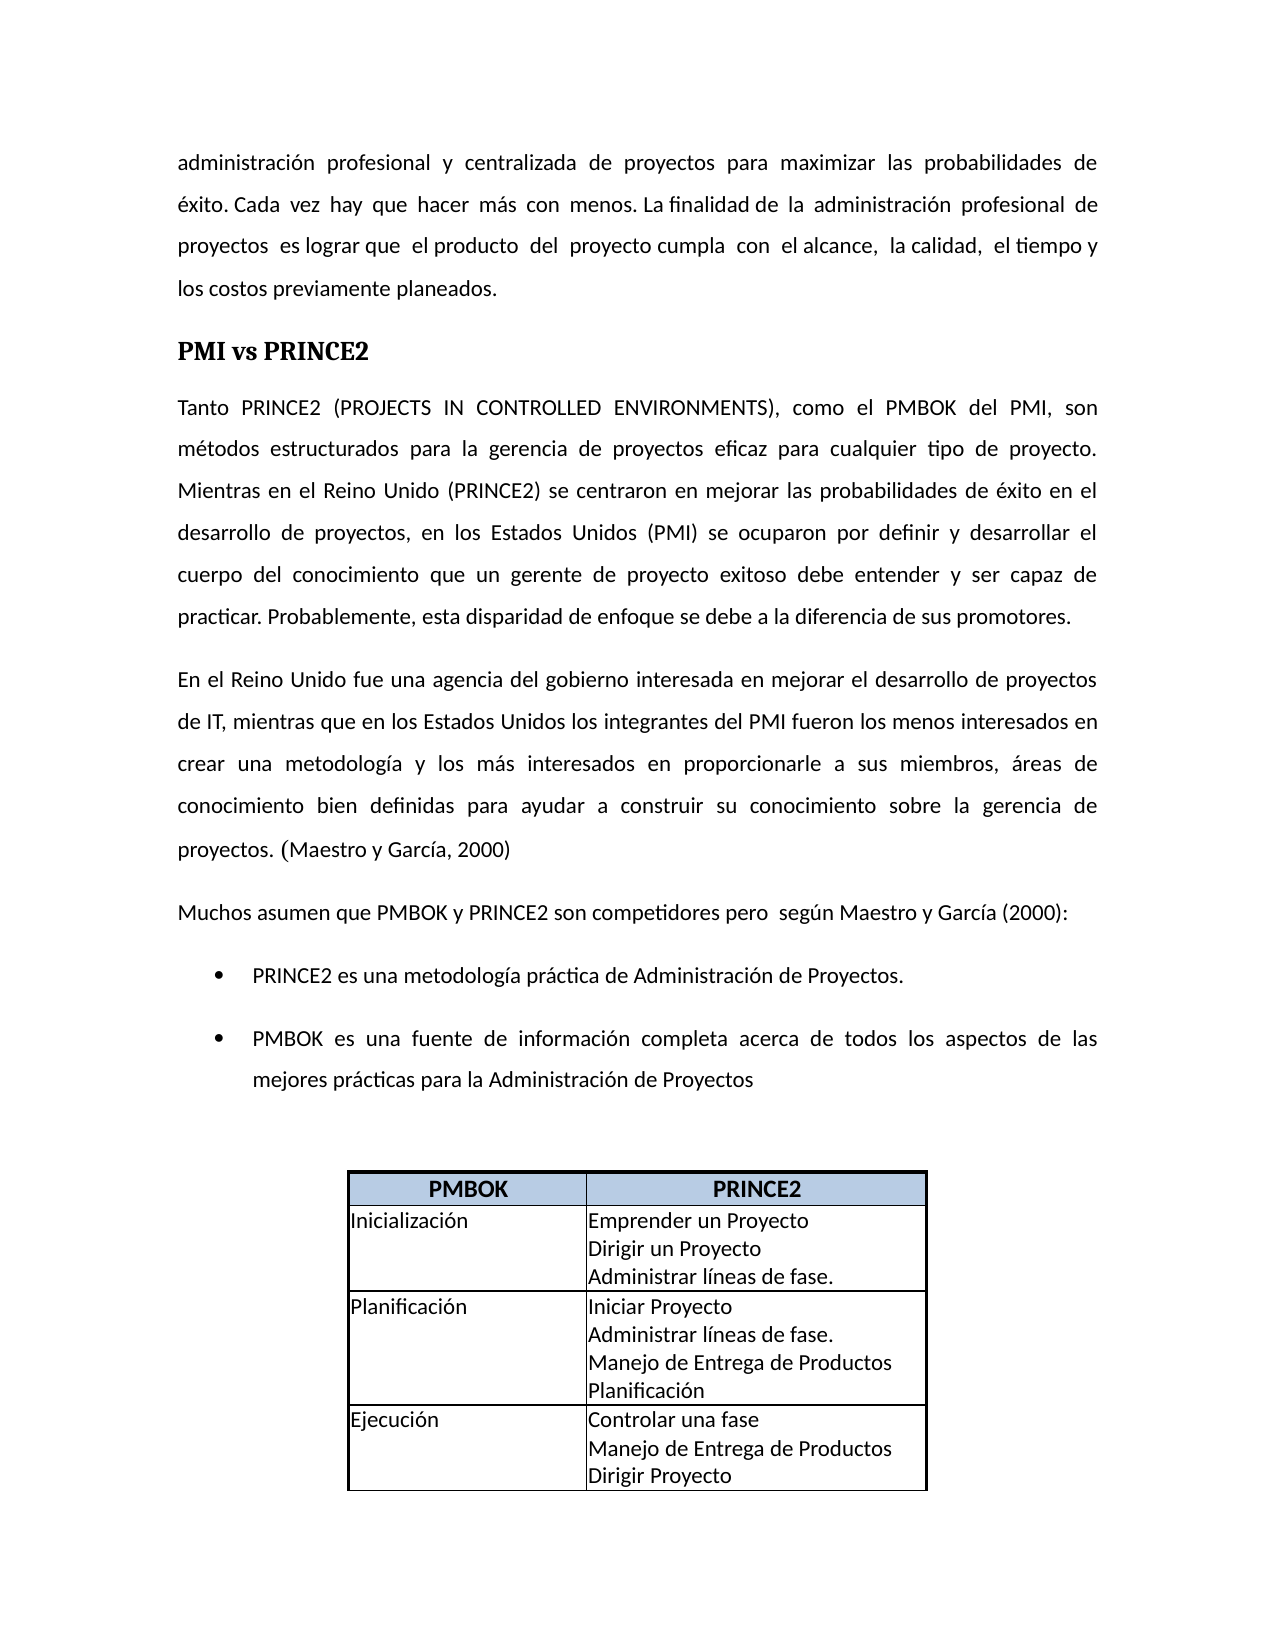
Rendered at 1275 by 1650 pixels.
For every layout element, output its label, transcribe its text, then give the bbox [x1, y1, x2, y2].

table_cell Ejecución [350, 1406, 586, 1490]
table_cell Controlar una fase Manejo de Entrega de Productos Dirigir Proyecto [587, 1406, 925, 1490]
list PMBOK es una fuente de información completa acerca de todos los aspectos de las mejores prácticas para la Administración de Proyectos [215, 1024, 1098, 1094]
list Tanto PRINCE2 (PROJECTS IN CONTROLLED ENVIRONMENTS), como el PMBOK del PMI, son métodos estructurados para la gerencia de proyectos eficaz para cualquier tipo de proyecto. Mientras en el Reino Unido (PRINCE2) se centraron en mejorar las probabilidades de éxito en el desarrollo de proyectos, en los Estados Unidos (PMI) se ocuparon por definir y desarrollar el cuerpo del conocimiento que un gerente de proyecto exitoso debe entender y ser capaz de practicar. Probablemente, esta disparidad de enfoque se debe a la diferencia de sus promotores. [177, 393, 1098, 631]
list En el Reino Unido fue una agencia del gobierno interesada en mejorar el desarrollo de proyectos de IT, mientras que en los Estados Unidos los integrantes del PMI fueron los menos interesados en crear una metodología y los más interesados en proporcionarle a sus miembros, áreas de conocimiento bien definidas para ayudar a construir su conocimiento sobre la gerencia de proyectos. (Maestro y García, 2000) [177, 665, 1098, 863]
table_cell Planificación [350, 1292, 586, 1404]
list Muchos asumen que PMBOK y PRINCE2 son competidores pero según Maestro y García (2000): [177, 898, 1098, 926]
table_header PMBOK [350, 1174, 586, 1205]
table_cell Iniciar Proyecto Administrar líneas de fase. Manejo de Entrega de Productos Planificación [587, 1292, 925, 1404]
table_cell Emprender un Proyecto Dirigir un Proyecto Administrar líneas de fase. [587, 1206, 925, 1290]
table_header PRINCE2 [587, 1174, 925, 1205]
list PRINCE2 es una metodología práctica de Administración de Proyectos. [215, 961, 1098, 989]
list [177, 148, 1098, 302]
subtitle PMI vs PRINCE2 [177, 336, 1098, 368]
table_cell Inicialización [350, 1206, 586, 1290]
